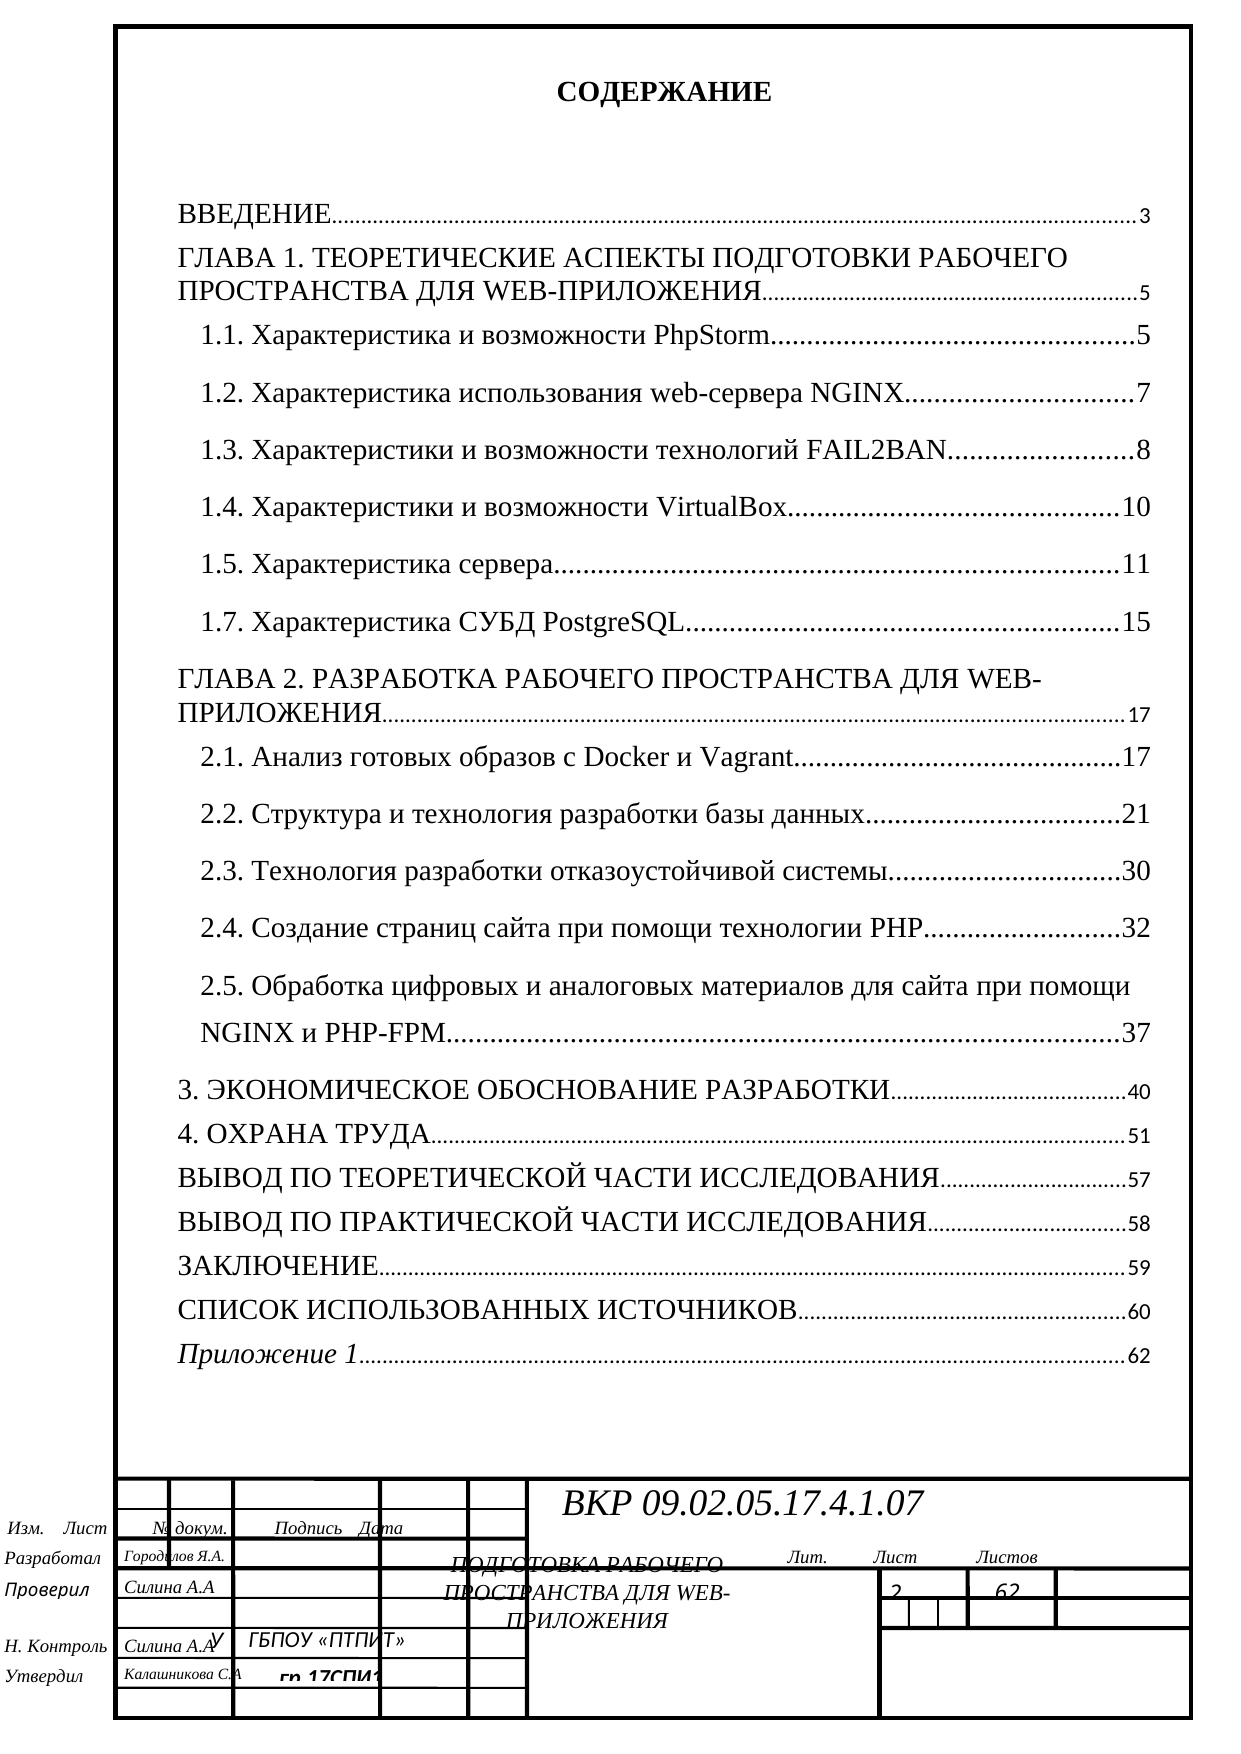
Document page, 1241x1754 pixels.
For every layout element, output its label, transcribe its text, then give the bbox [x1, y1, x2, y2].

text СОДЕРЖАНИЕ [177, 74, 1152, 107]
